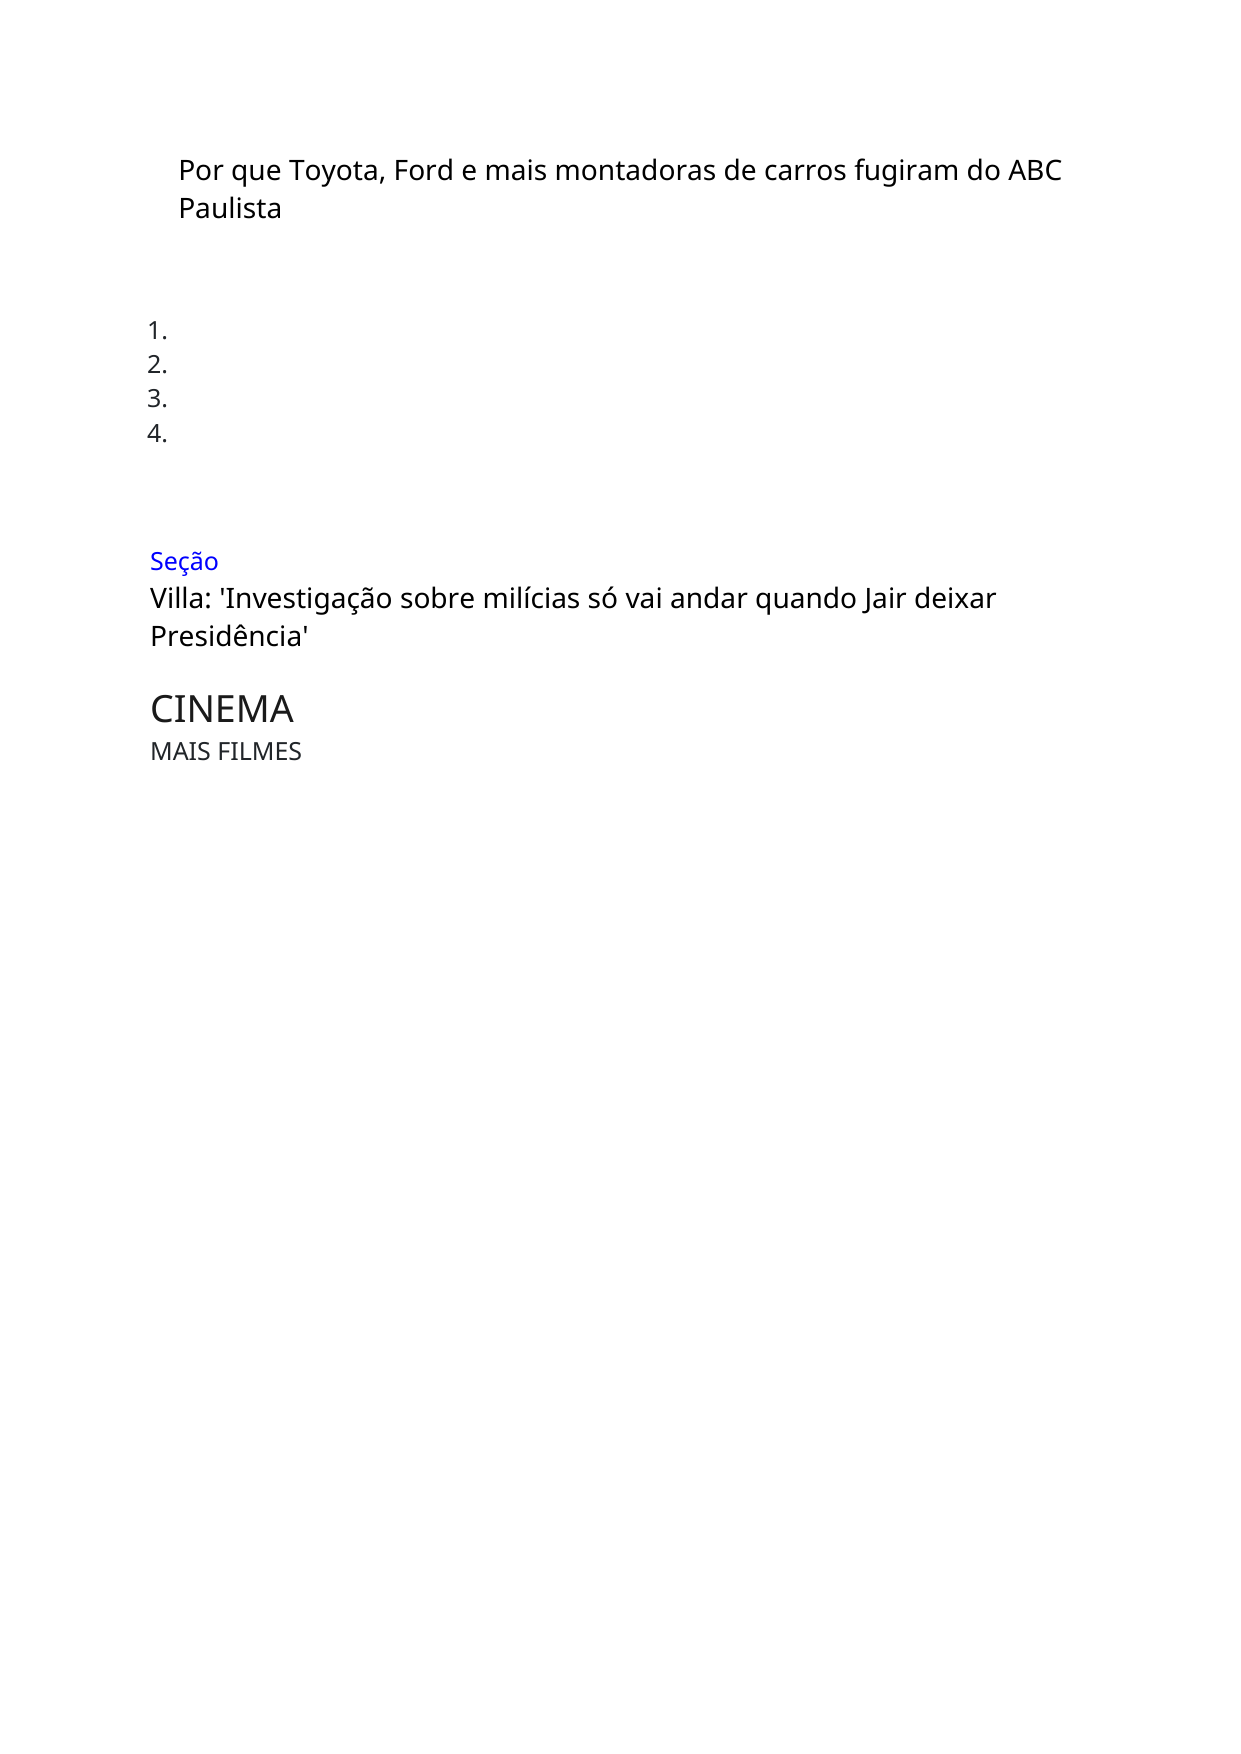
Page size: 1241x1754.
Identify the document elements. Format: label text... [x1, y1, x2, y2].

text Villa: 'Investigação sobre milícias só vai andar quando Jair deixar Presidência' [150, 578, 1090, 655]
text MAIS FILMES [150, 734, 1090, 768]
text Seção [150, 544, 1090, 578]
text Por que Toyota, Ford e mais montadoras de carros fugiram do ABC Paulista [178, 150, 1090, 227]
text CINEMA [150, 683, 1090, 734]
